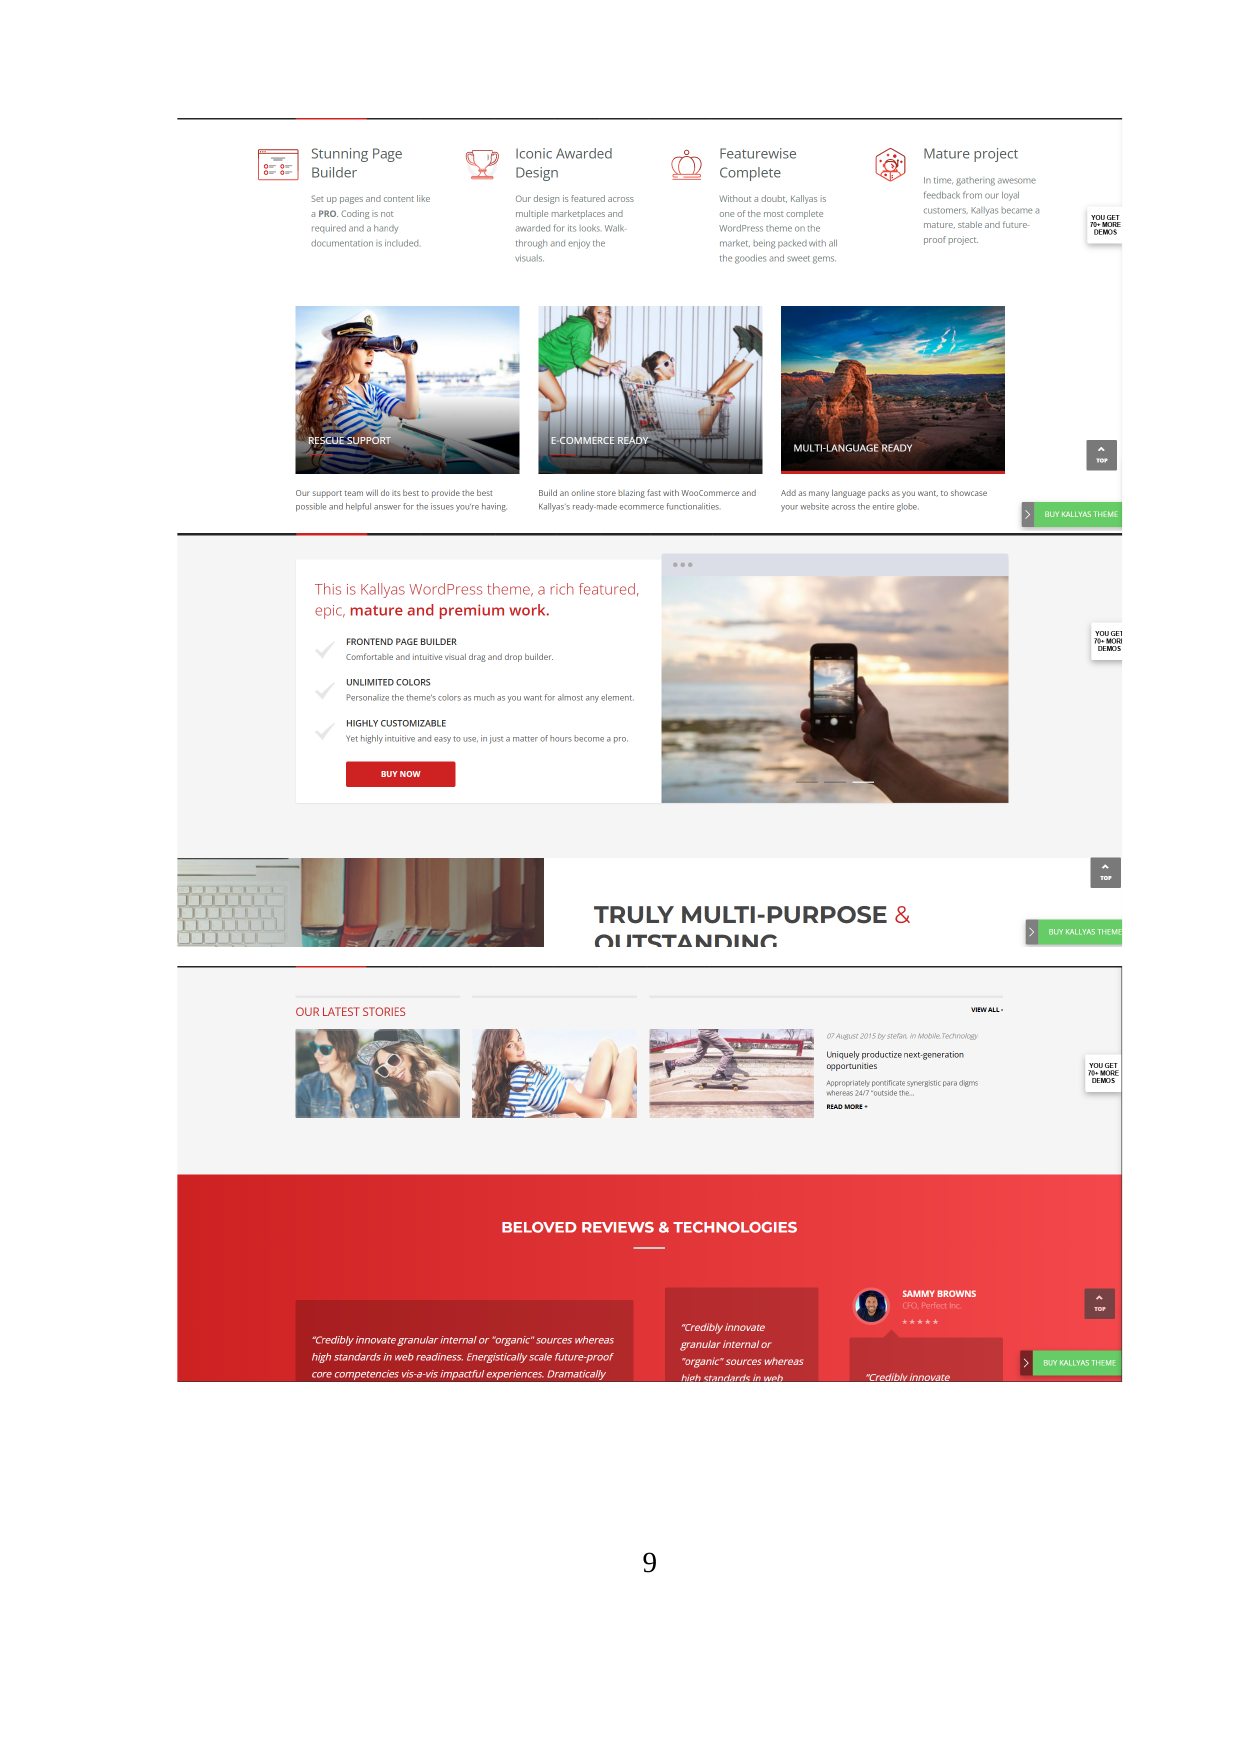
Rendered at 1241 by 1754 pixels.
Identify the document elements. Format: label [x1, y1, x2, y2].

picture [177, 966, 1123, 1382]
picture [177, 533, 1123, 947]
picture [177, 118, 1123, 531]
